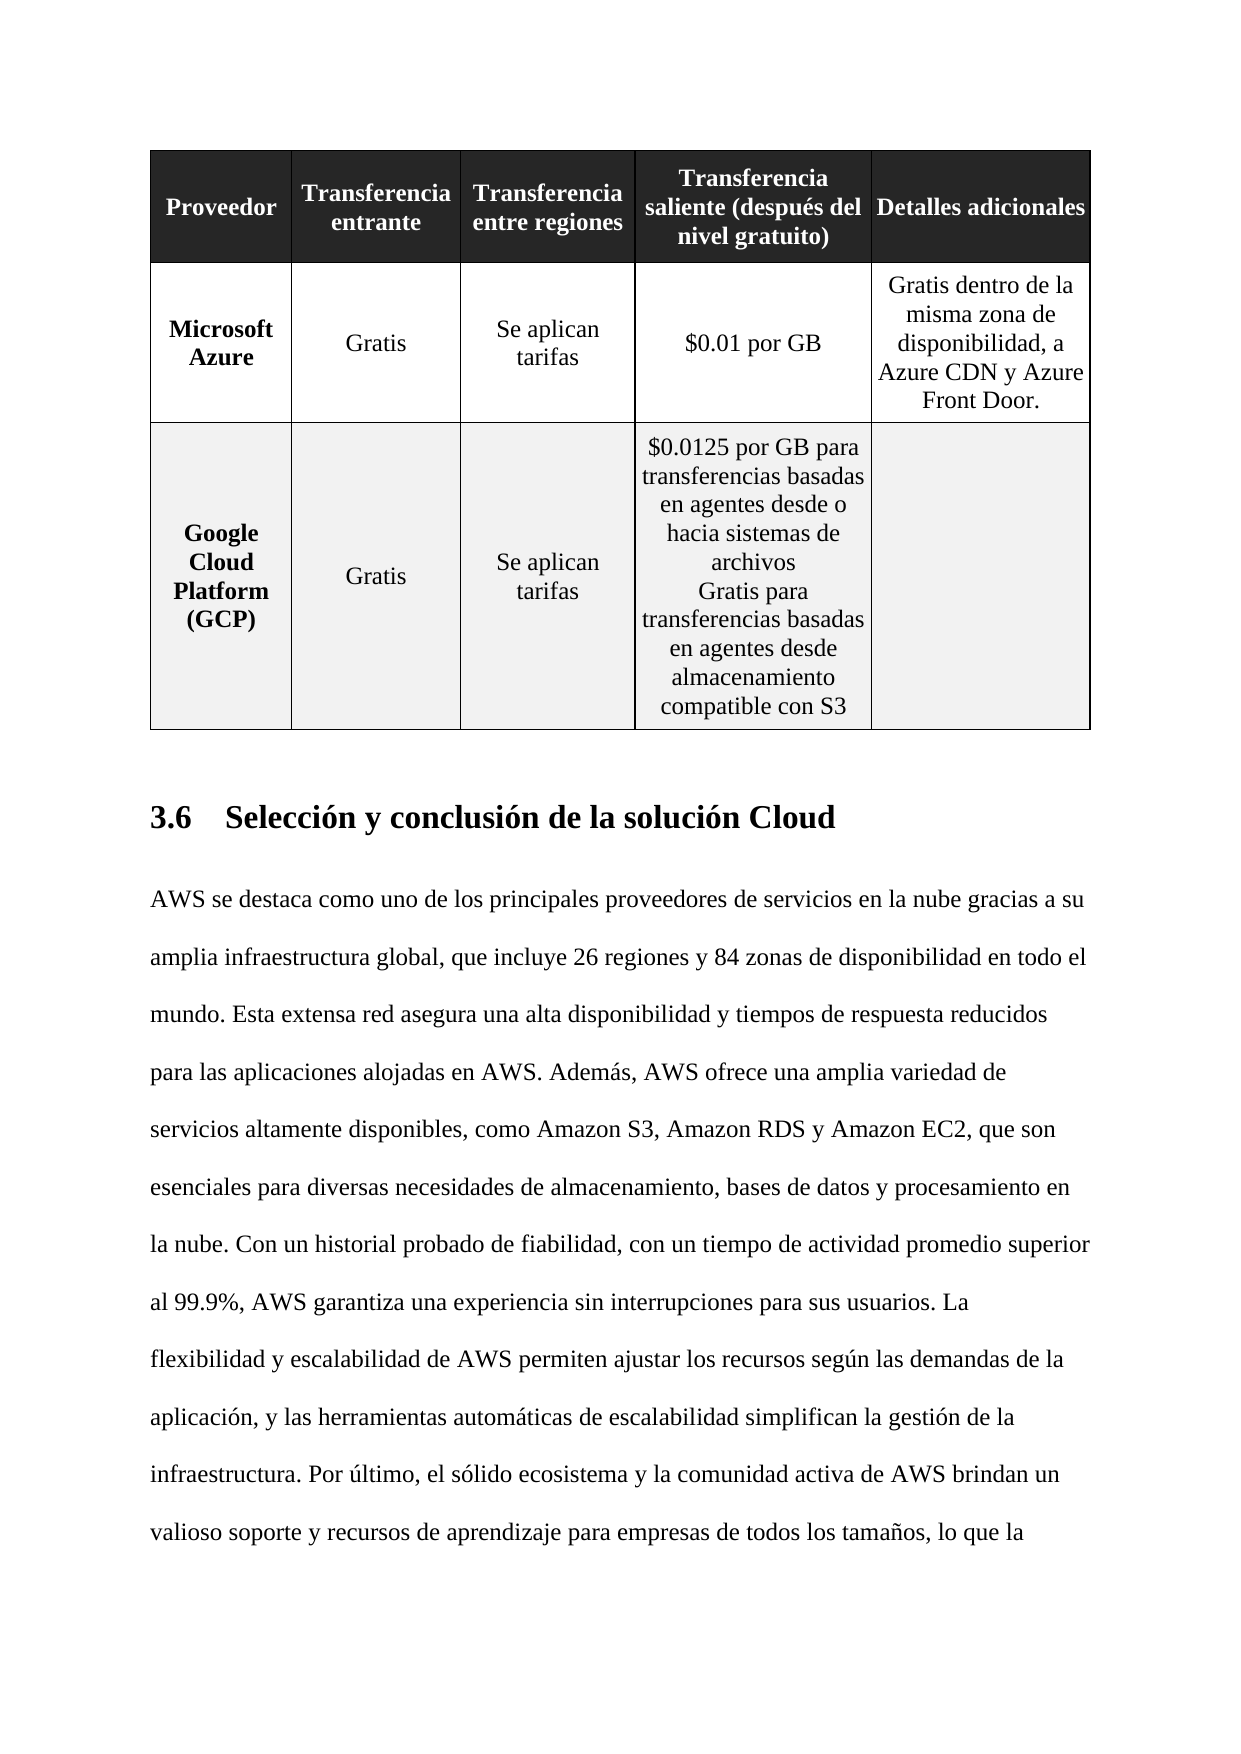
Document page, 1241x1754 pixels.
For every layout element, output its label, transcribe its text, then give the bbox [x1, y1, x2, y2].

table_cell Microsoft Azure [151, 263, 291, 422]
table_cell $0.0125 por GB para transferencias basadas en agentes desde o hacia sistemas de archivos Gratis para transferencias basadas en agentes desde almacenamiento compatible con S3 [636, 423, 871, 729]
table_header Transferencia entrante [292, 151, 460, 262]
table_cell Gratis [292, 263, 460, 422]
table_cell Gratis dentro de la misma zona de disponibilidad, a Azure CDN y Azure Front Door. [872, 263, 1089, 422]
subtitle Selección y conclusión de la solución Cloud [150, 797, 1090, 836]
table_cell Gratis [292, 423, 460, 729]
table_cell [872, 423, 1089, 729]
table_cell $0.01 por GB [636, 263, 871, 422]
table_cell Google Cloud Platform (GCP) [151, 423, 291, 729]
table_header Transferencia entre regiones [461, 151, 634, 262]
table_cell Se aplican tarifas [461, 263, 634, 422]
table_cell Se aplican tarifas [461, 423, 634, 729]
table_header Detalles adicionales [872, 151, 1089, 262]
table_header Proveedor [151, 151, 291, 262]
table_header Transferencia saliente (después del nivel gratuito) [636, 151, 871, 262]
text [150, 884, 1090, 1546]
